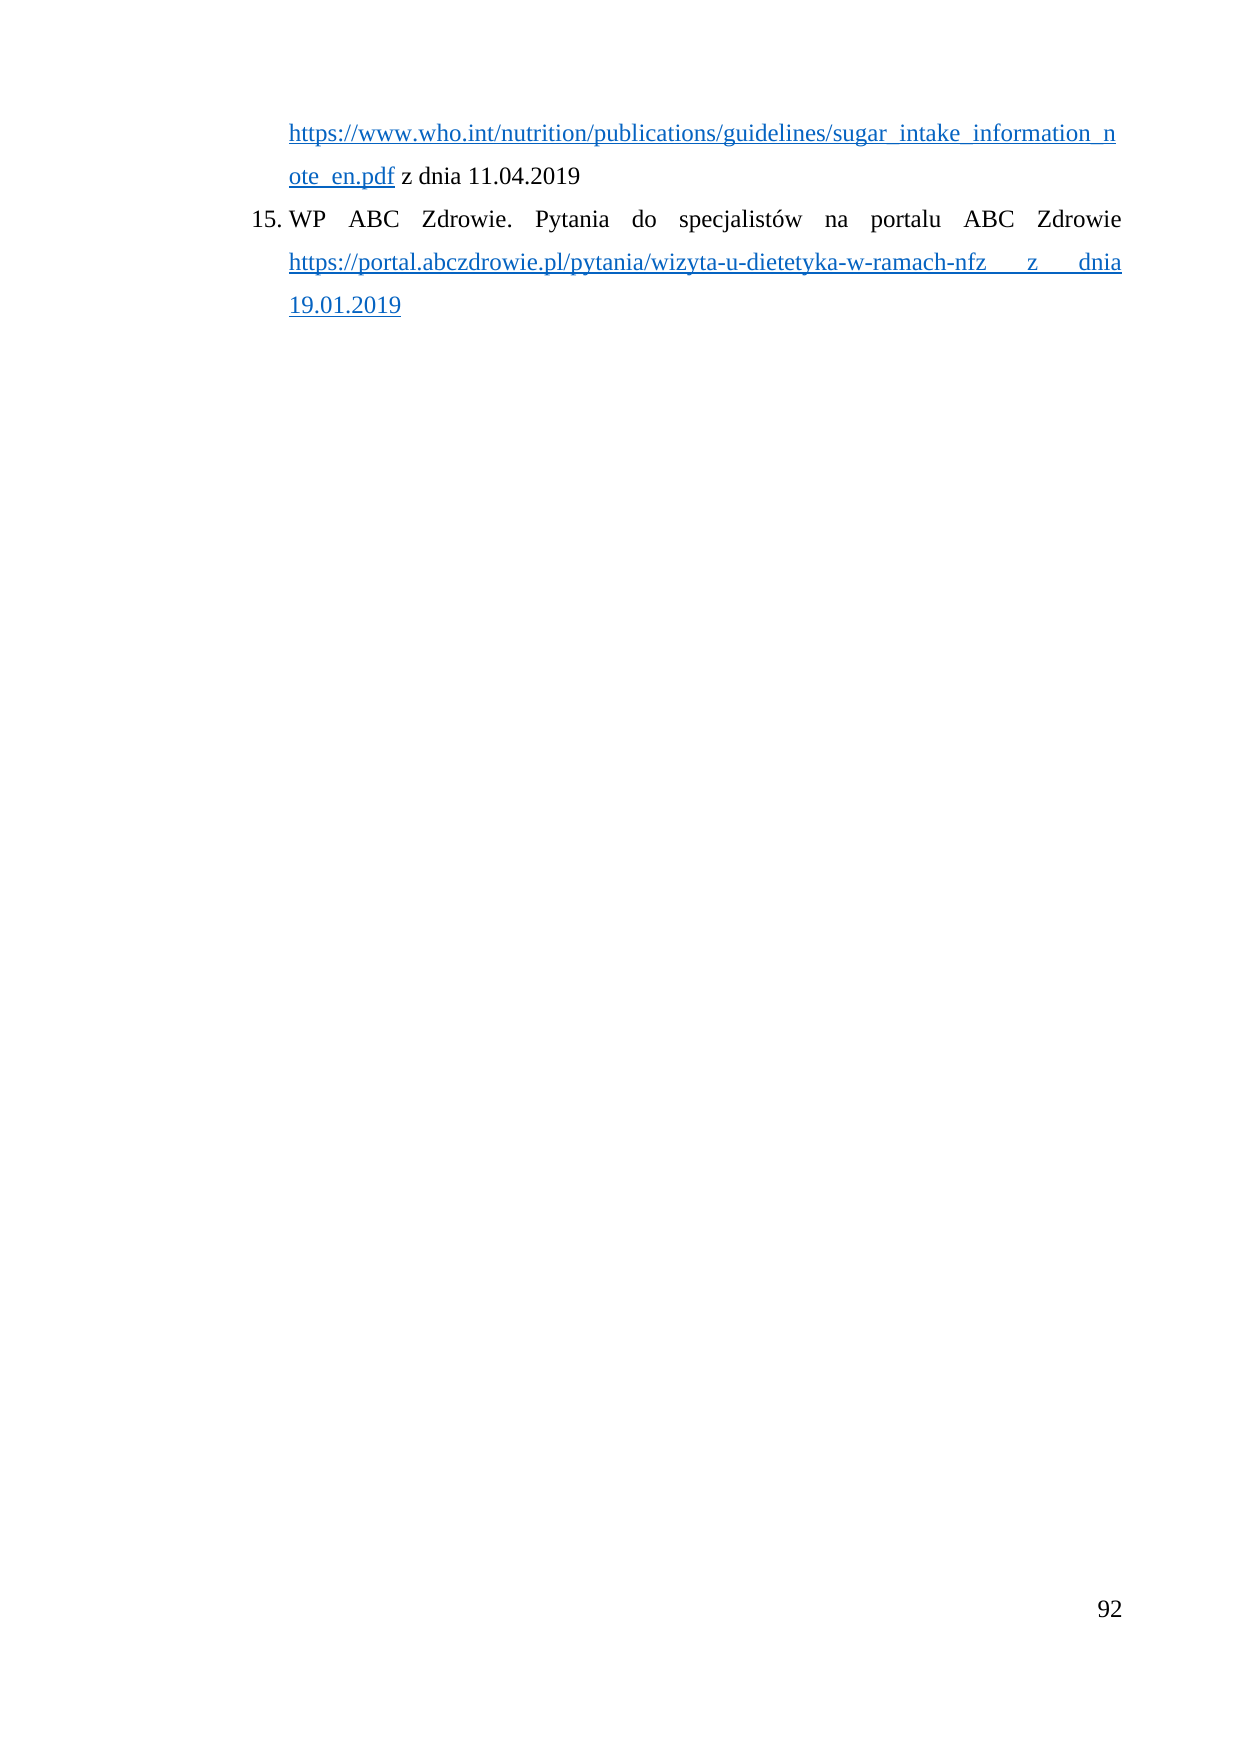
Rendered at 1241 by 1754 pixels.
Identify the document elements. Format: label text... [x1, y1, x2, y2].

list WP ABC Zdrowie. Pytania do specjalistów na portalu ABC Zdrowie https://portal.abczdrowie.pl/pytania/wizyta-u-dietetyka-w-ramach-nfz z dnia 19.01.2019 [251, 204, 1122, 319]
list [251, 118, 1122, 190]
